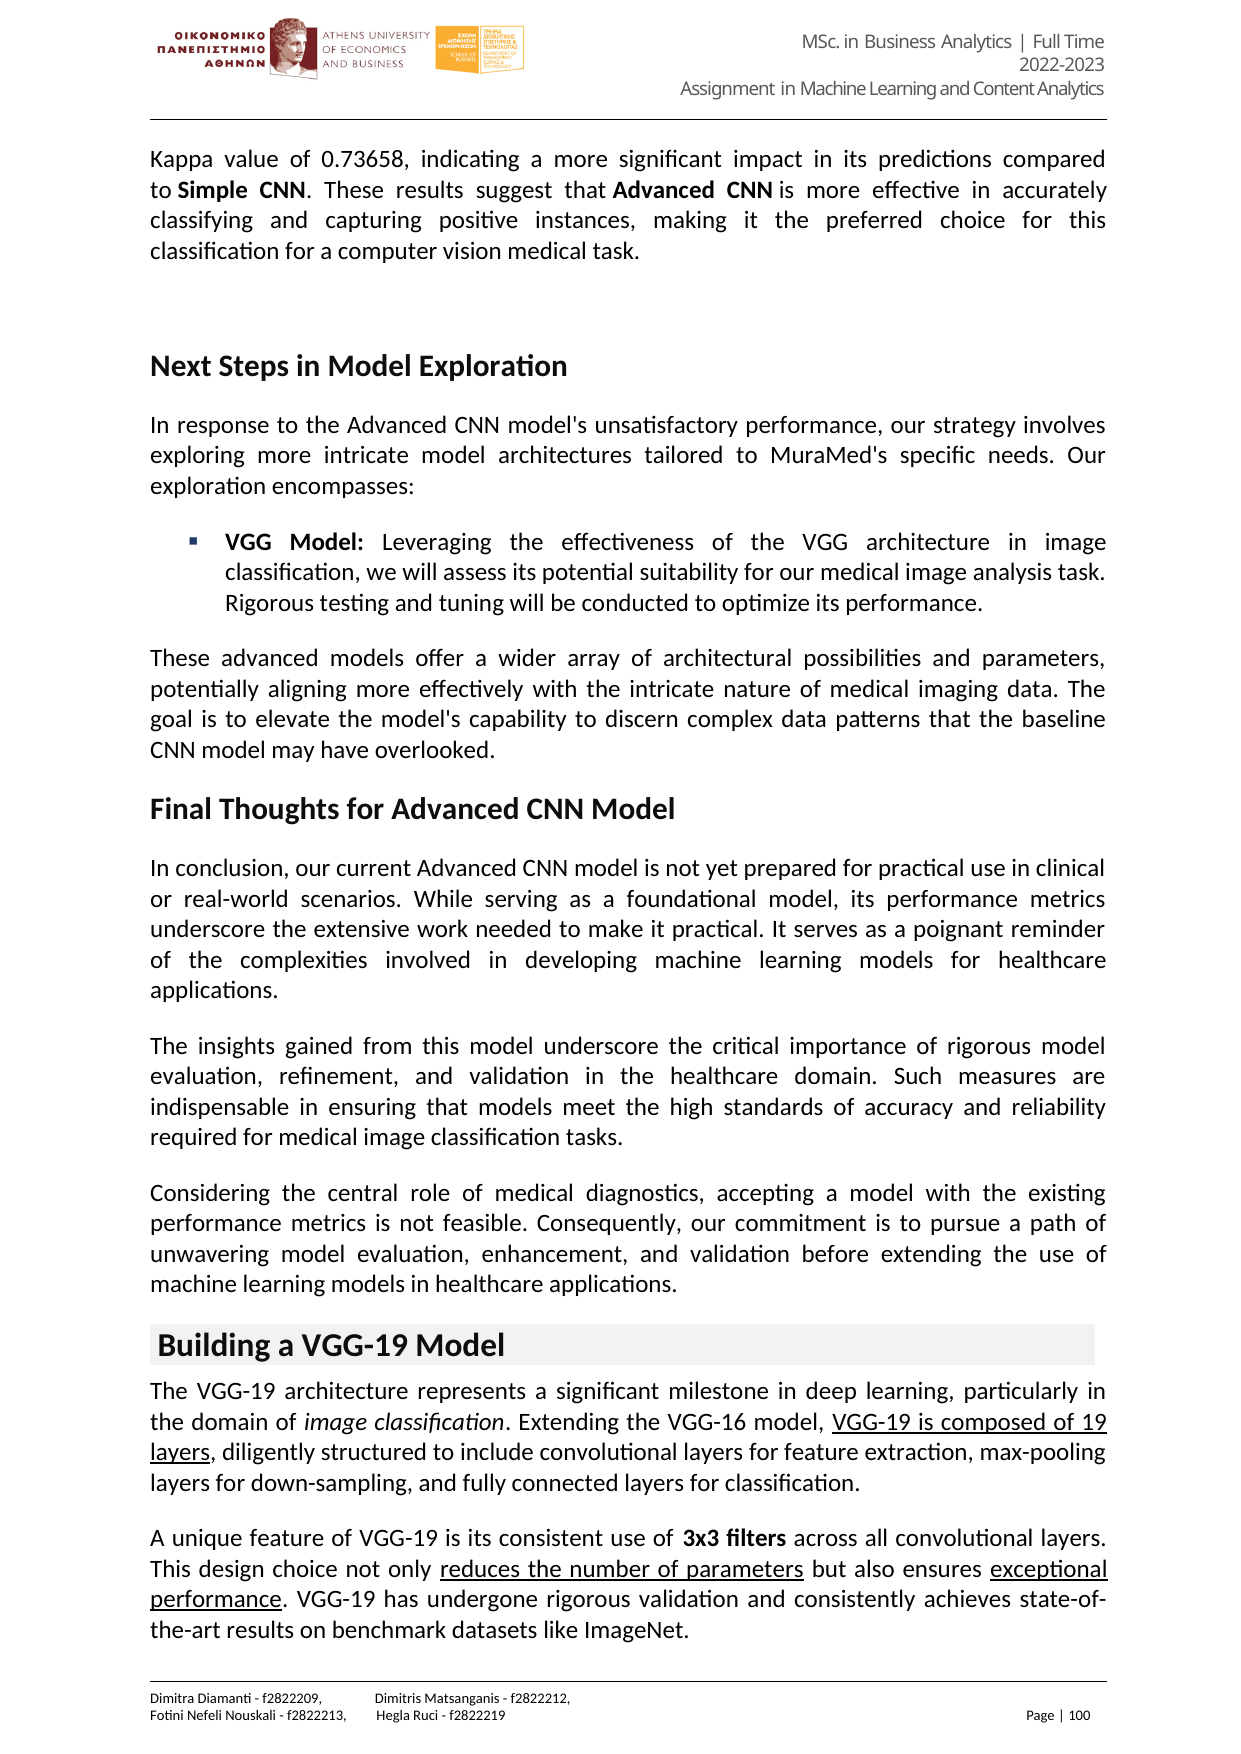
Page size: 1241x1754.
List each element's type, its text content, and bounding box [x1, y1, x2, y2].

list VGG Model: Leveraging the effectiveness of the VGG architecture in image classification, we will assess its potential suitability for our medical image analysis task. Rigorous testing and tuning will be conducted to optimize its performance. [187, 526, 1107, 617]
text In response to the Advanced CNN model's unsatisfactory performance, our strategy involves exploring more intricate model architectures tailored to MuraMed's specific needs. Our exploration encompasses: [150, 409, 1107, 501]
text The VGG-19 architecture represents a significant milestone in deep learning, particularly in the domain of image classification. Extending the VGG-16 model, VGG-19 is composed of 19 layers, diligently structured to include convolutional layers for feature extraction, max-pooling layers for down-sampling, and fully connected layers for classification. [150, 1375, 1107, 1497]
subtitle Next Steps in Model Exploration [150, 346, 1107, 384]
text These advanced models offer a wider array of architectural possibilities and parameters, potentially aligning more effectively with the intricate nature of medical imaging data. The goal is to elevate the model's capability to discern complex data patterns that the baseline CNN model may have overlooked. [150, 642, 1107, 764]
text A unique feature of VGG-19 is its consistent use of 3x3 filters across all convolutional layers. This design choice not only reduces the number of parameters but also ensures exceptional performance. VGG-19 has undergone rigorous validation and consistently achieves state-of-the-art results on benchmark datasets like ImageNet. [150, 1522, 1107, 1644]
picture [151, 17, 526, 82]
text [150, 143, 1107, 265]
text The insights gained from this model underscore the critical importance of rigorous model evaluation, refinement, and validation in the healthcare domain. Such measures are indispensable in ensuring that models meet the high standards of accuracy and reliability required for medical image classification tasks. [150, 1030, 1107, 1152]
subtitle Building a VGG-19 Model [150, 1324, 1095, 1365]
text In conclusion, our current Advanced CNN model is not yet prepared for practical use in clinical or real-world scenarios. While serving as a foundational model, its performance metrics underscore the extensive work needed to make it practical. It serves as a poignant reminder of the complexities involved in developing machine learning models for healthcare applications. [150, 852, 1107, 1005]
text Considering the central role of medical diagnostics, accepting a model with the existing performance metrics is not feasible. Consequently, our commitment is to pursue a path of unwavering model evaluation, enhancement, and validation before extending the use of machine learning models in healthcare applications. [150, 1177, 1107, 1299]
subtitle Final Thoughts for Advanced CNN Model [150, 789, 1107, 827]
